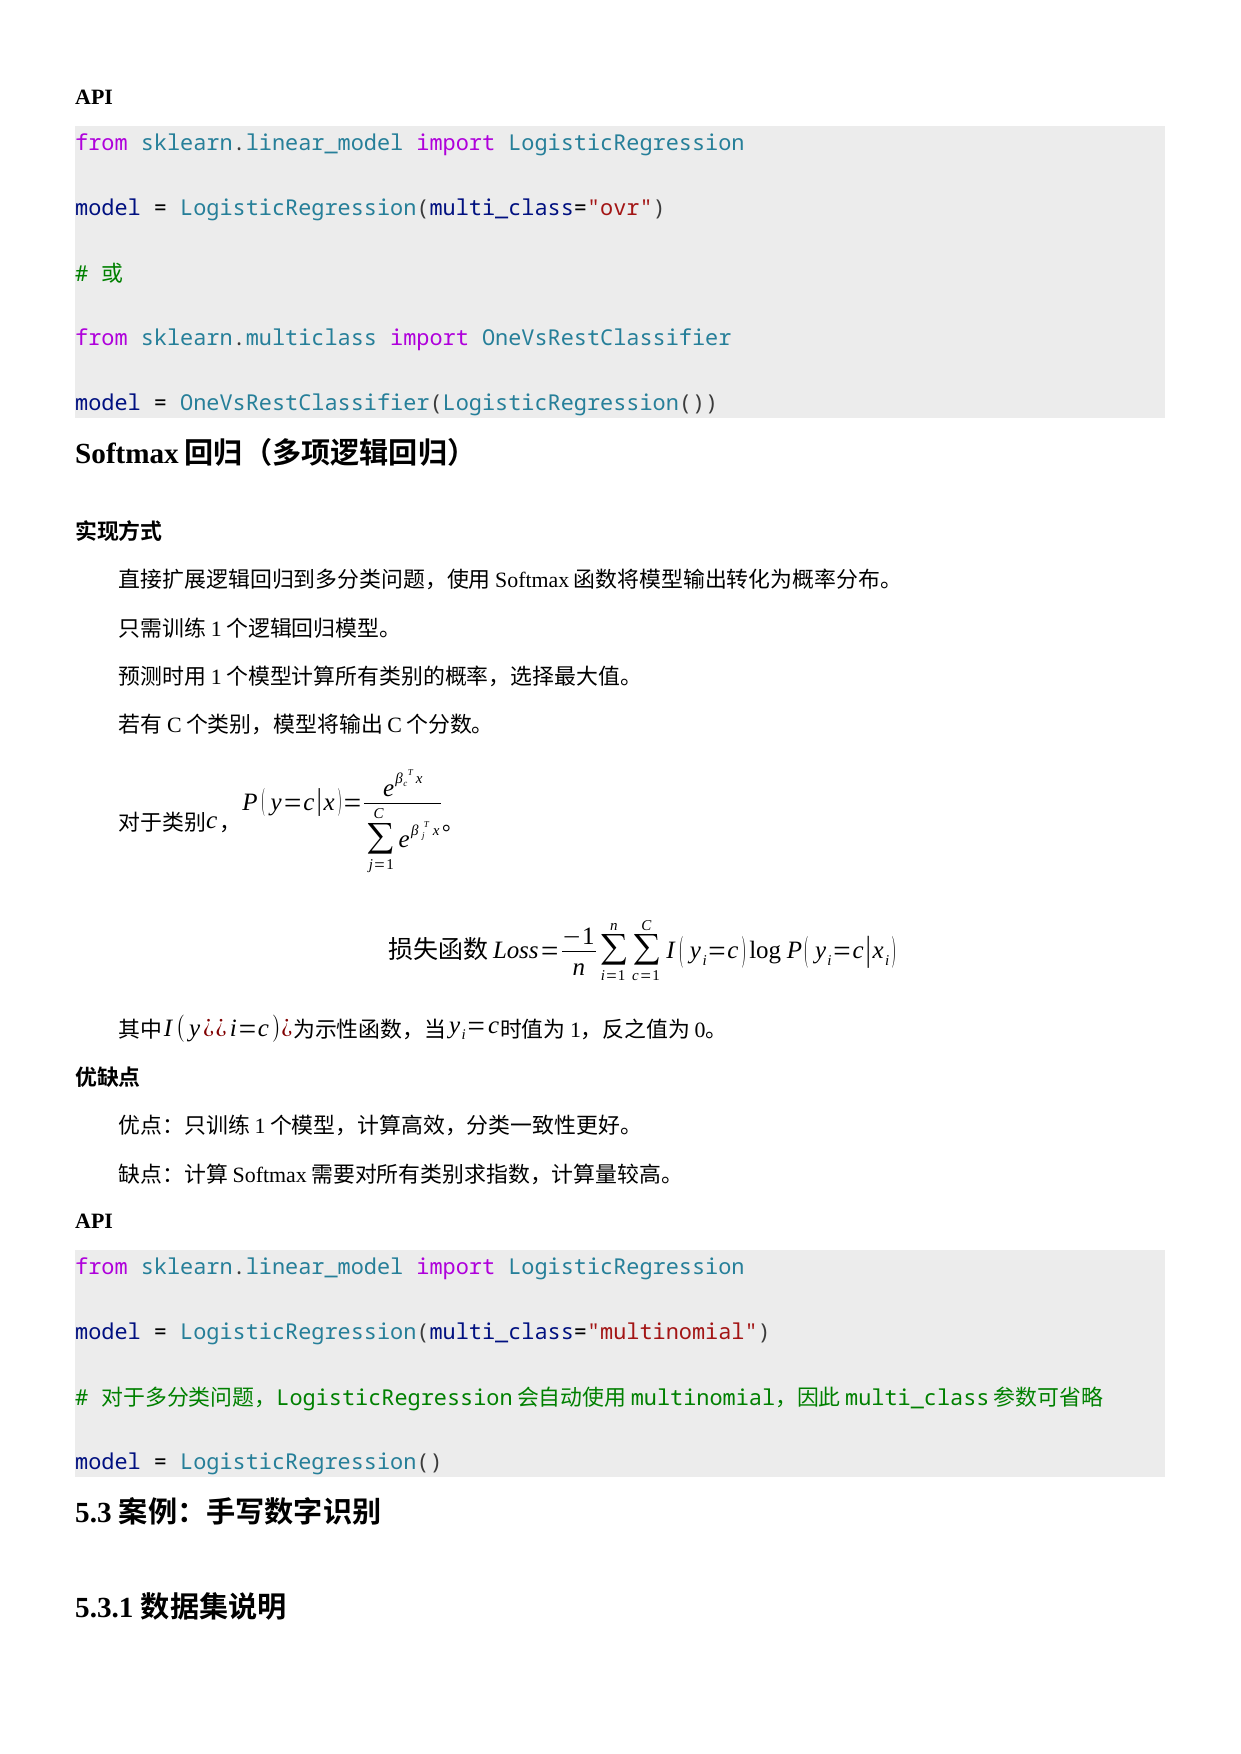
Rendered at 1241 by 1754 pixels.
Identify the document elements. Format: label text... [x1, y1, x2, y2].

text # 或 [75, 256, 1165, 288]
text 缺点：计算Softmax需要对所有类别求指数，计算量较高。 [75, 1156, 1165, 1189]
text from sklearn.linear_model import LogisticRegression [75, 1250, 1165, 1282]
text model = LogisticRegression(multi_class="multinomial") [75, 1315, 1165, 1347]
text 优缺点 [75, 1060, 1165, 1092]
text model = LogisticRegression() [75, 1445, 1165, 1477]
text from sklearn.multiclass import OneVsRestClassifier [75, 321, 1165, 353]
text # 对于多分类问题，LogisticRegression会自动使用multinomial，因此multi_class参数可省略 [75, 1380, 1165, 1412]
text API [75, 81, 1165, 113]
text model = LogisticRegression(multi_class="ovr") [75, 191, 1165, 223]
text 只需训练1个逻辑回归模型。 [75, 610, 1165, 643]
text 优点：只训练1个模型，计算高效，分类一致性更好。 [75, 1108, 1165, 1141]
text 其中为示性函数，当时值为1，反之值为0。 [75, 1011, 1165, 1044]
text 预测时用1个模型计算所有类别的概率，选择最大值。 [75, 659, 1165, 691]
text 直接扩展逻辑回归到多分类问题，使用Softmax函数将模型输出转化为概率分布。 [75, 562, 1165, 594]
text 若有C个类别，模型将输出C个分数。 [75, 707, 1165, 739]
list 数据集说明 [75, 1573, 1165, 1638]
text API [75, 1205, 1165, 1237]
text 案例：手写数字识别 [75, 1477, 1165, 1542]
text Softmax回归（多项逻辑回归） [75, 418, 1165, 483]
text from sklearn.linear_model import LogisticRegression [75, 126, 1165, 158]
text 对于类别，。 [75, 755, 1165, 885]
text model = OneVsRestClassifier(LogisticRegression()) [75, 386, 1165, 418]
text 实现方式 [75, 514, 1165, 546]
